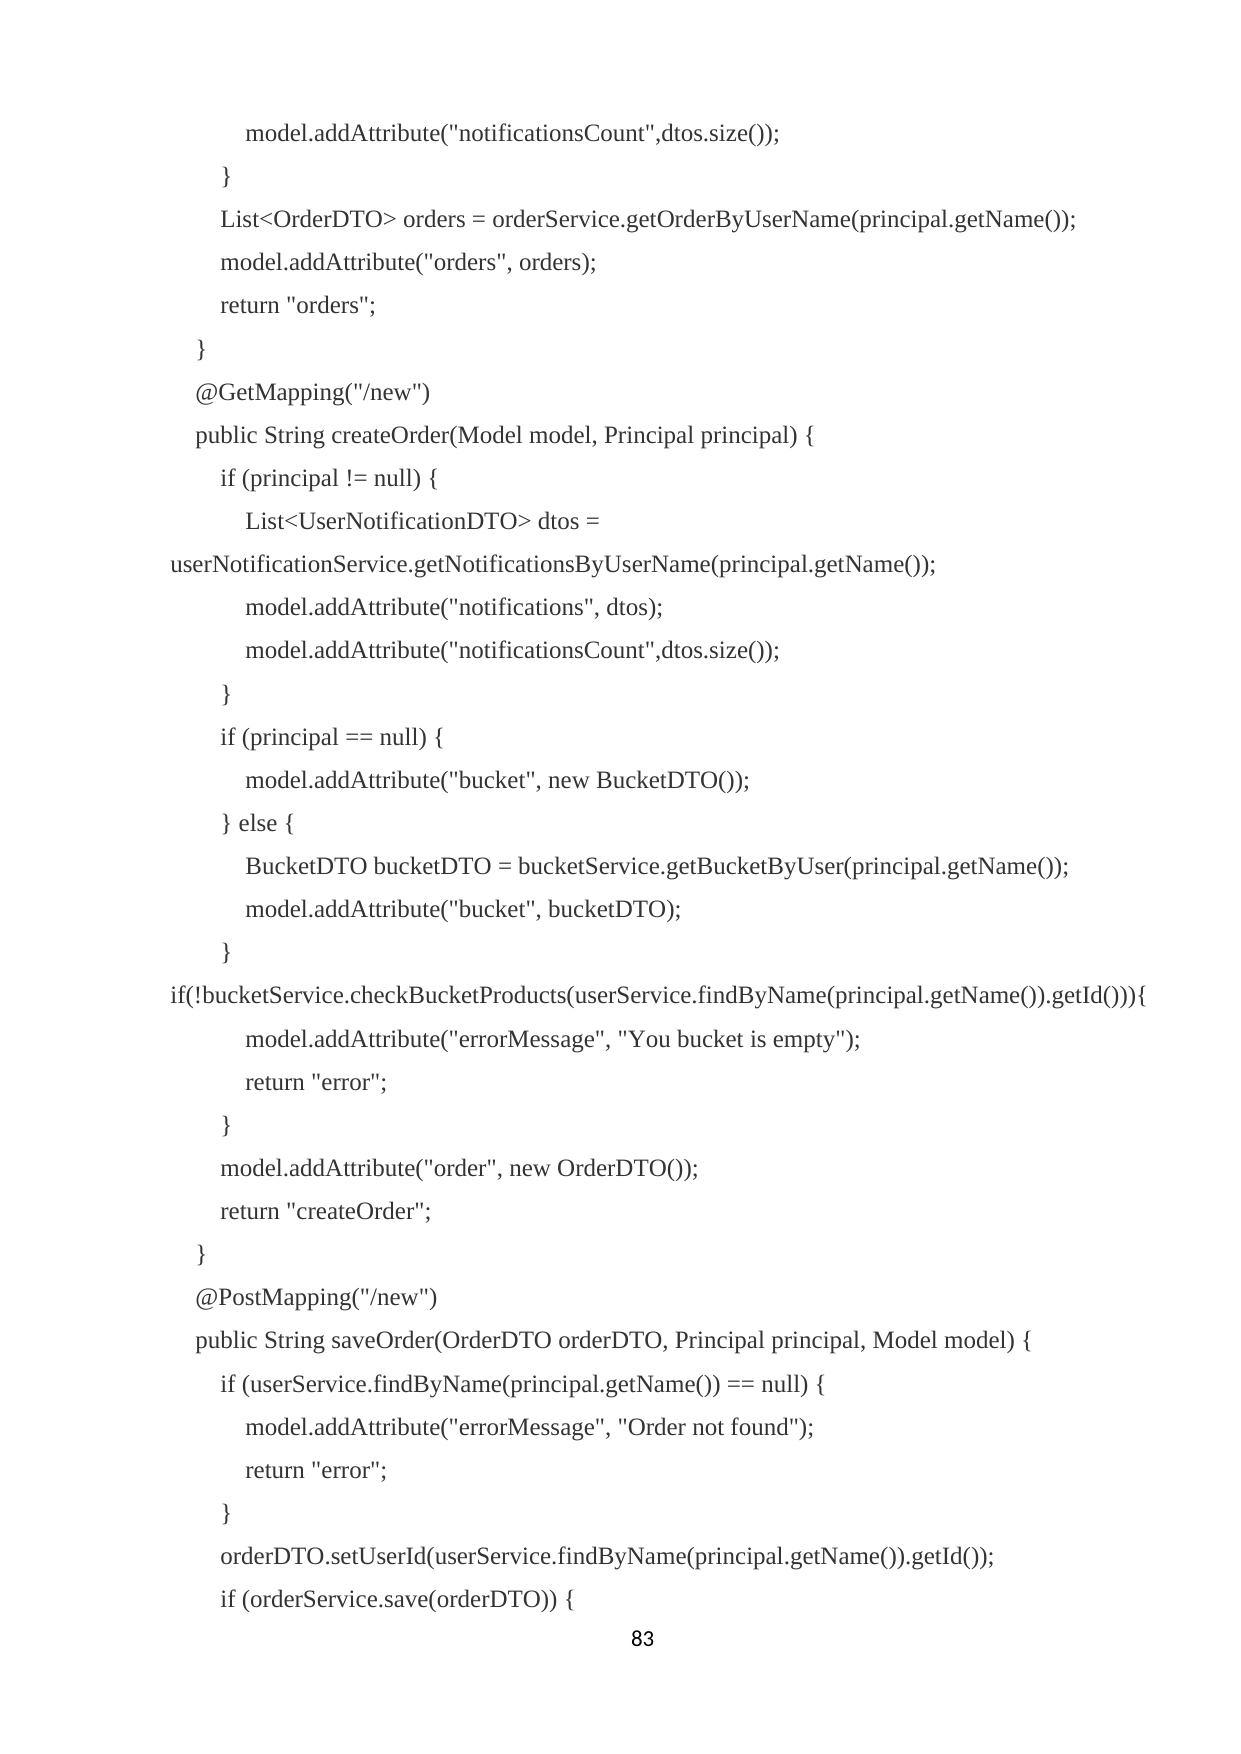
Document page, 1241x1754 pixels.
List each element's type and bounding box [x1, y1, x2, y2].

text [170, 118, 1152, 1613]
